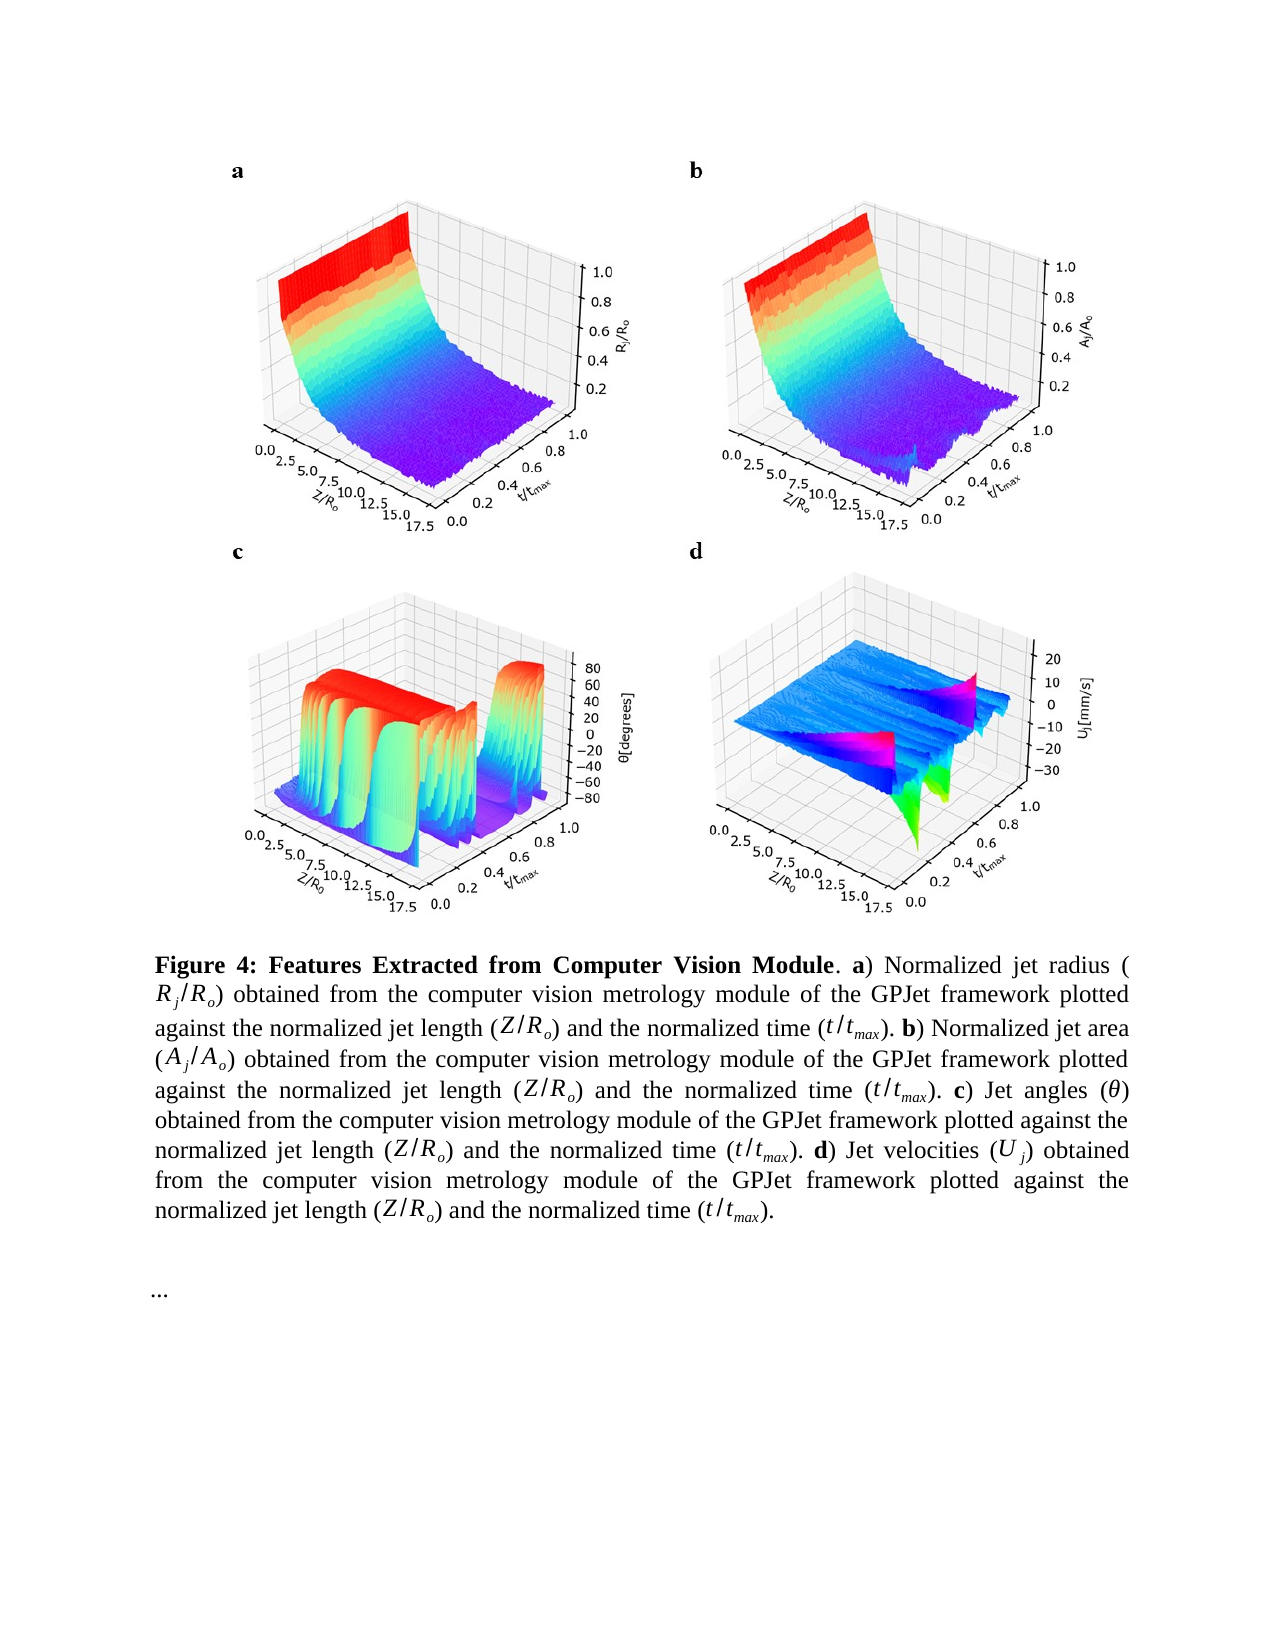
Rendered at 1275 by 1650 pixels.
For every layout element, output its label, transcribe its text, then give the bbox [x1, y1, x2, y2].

picture [217, 150, 1107, 938]
